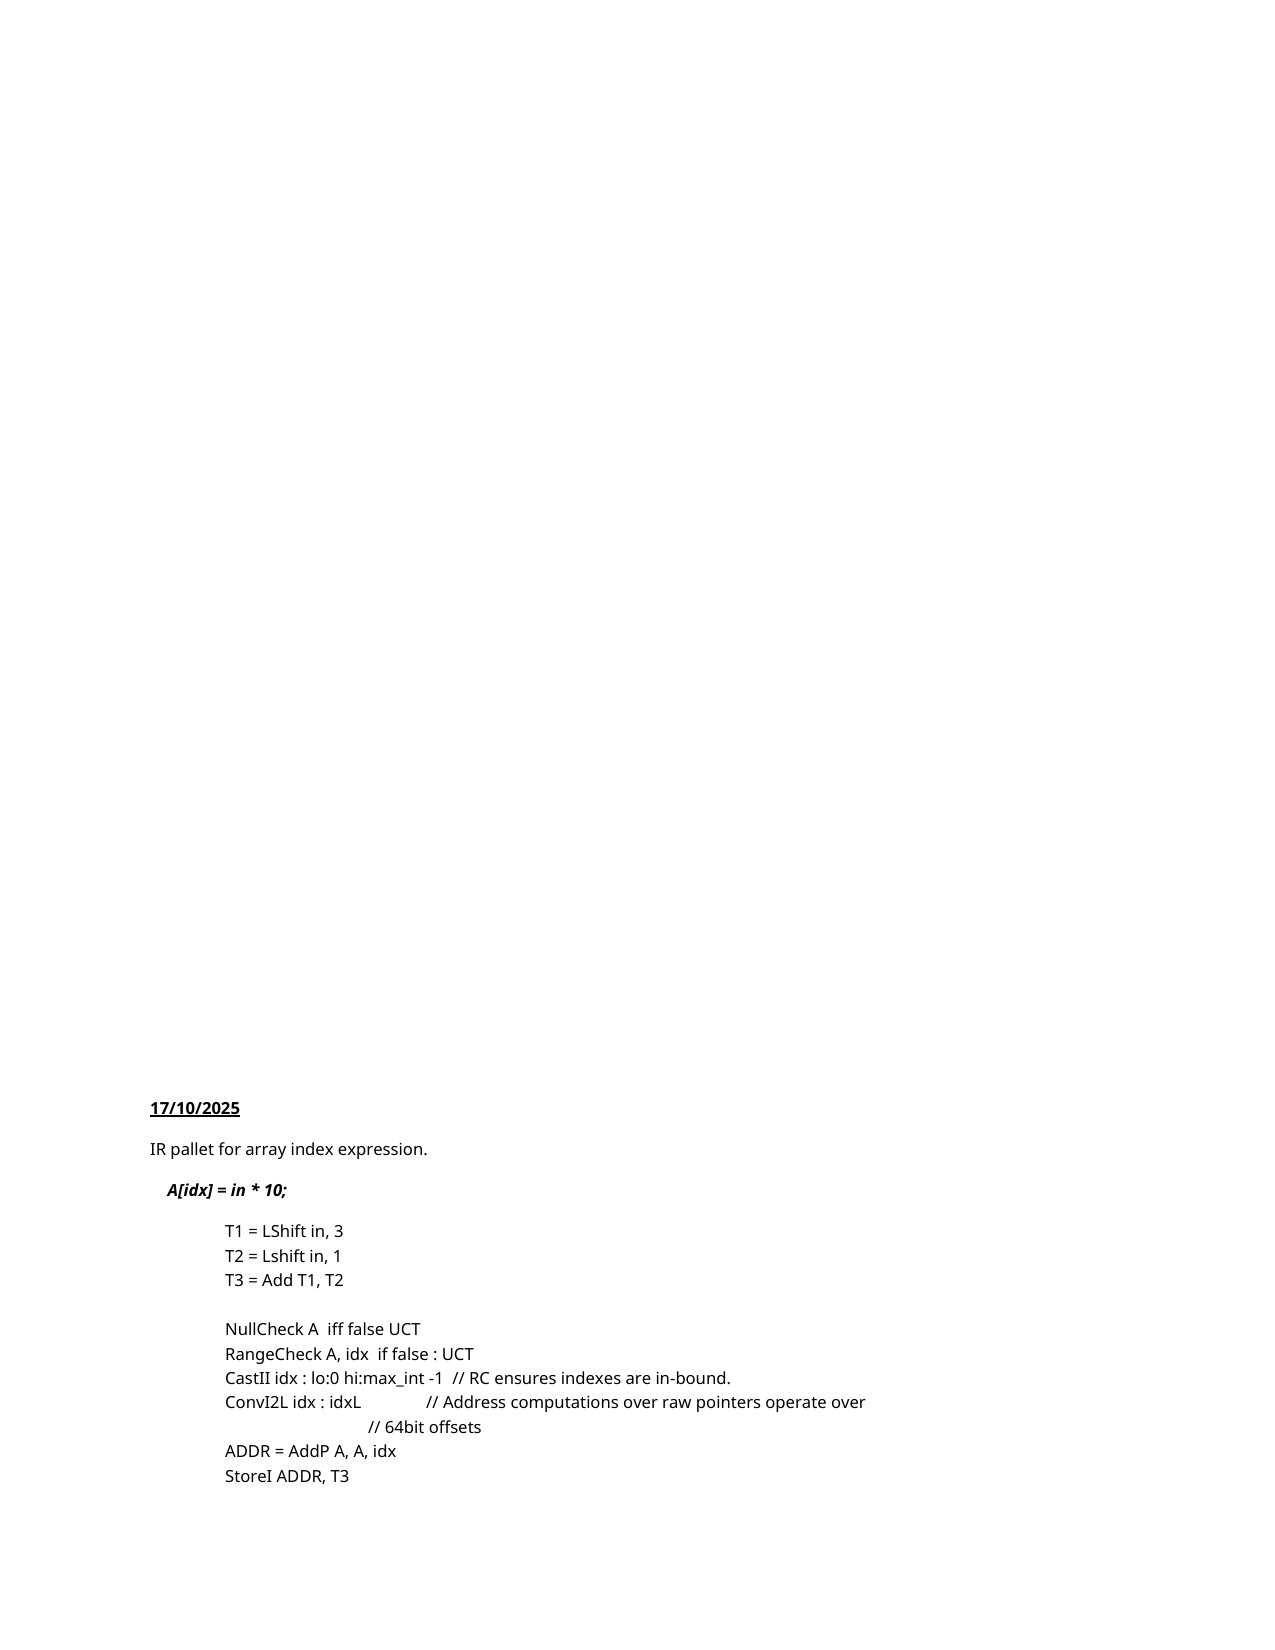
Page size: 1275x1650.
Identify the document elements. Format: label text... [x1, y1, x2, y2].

list // 64bit offsets [225, 1416, 1125, 1438]
list CastII idx : lo:0 hi:max_int -1 // RC ensures indexes are in-bound. [225, 1367, 1125, 1389]
text 17/10/2025 [150, 1096, 1125, 1119]
list ConvI2L idx : idxL // Address computations over raw pointers operate over [225, 1391, 1125, 1414]
text IR pallet for array index expression. [150, 1137, 1125, 1160]
list StoreI ADDR, T3 [225, 1464, 1125, 1487]
text A[idx] = in * 10; [150, 1179, 1125, 1201]
list NullCheck A iff false UCT [225, 1318, 1125, 1340]
list RangeCheck A, idx if false : UCT [225, 1342, 1125, 1365]
list ADDR = AddP A, A, idx [225, 1440, 1125, 1463]
list T2 = Lshift in, 1 [225, 1244, 1125, 1267]
list T1 = LShift in, 3 [225, 1220, 1125, 1242]
list T3 = Add T1, T2 [225, 1269, 1125, 1291]
